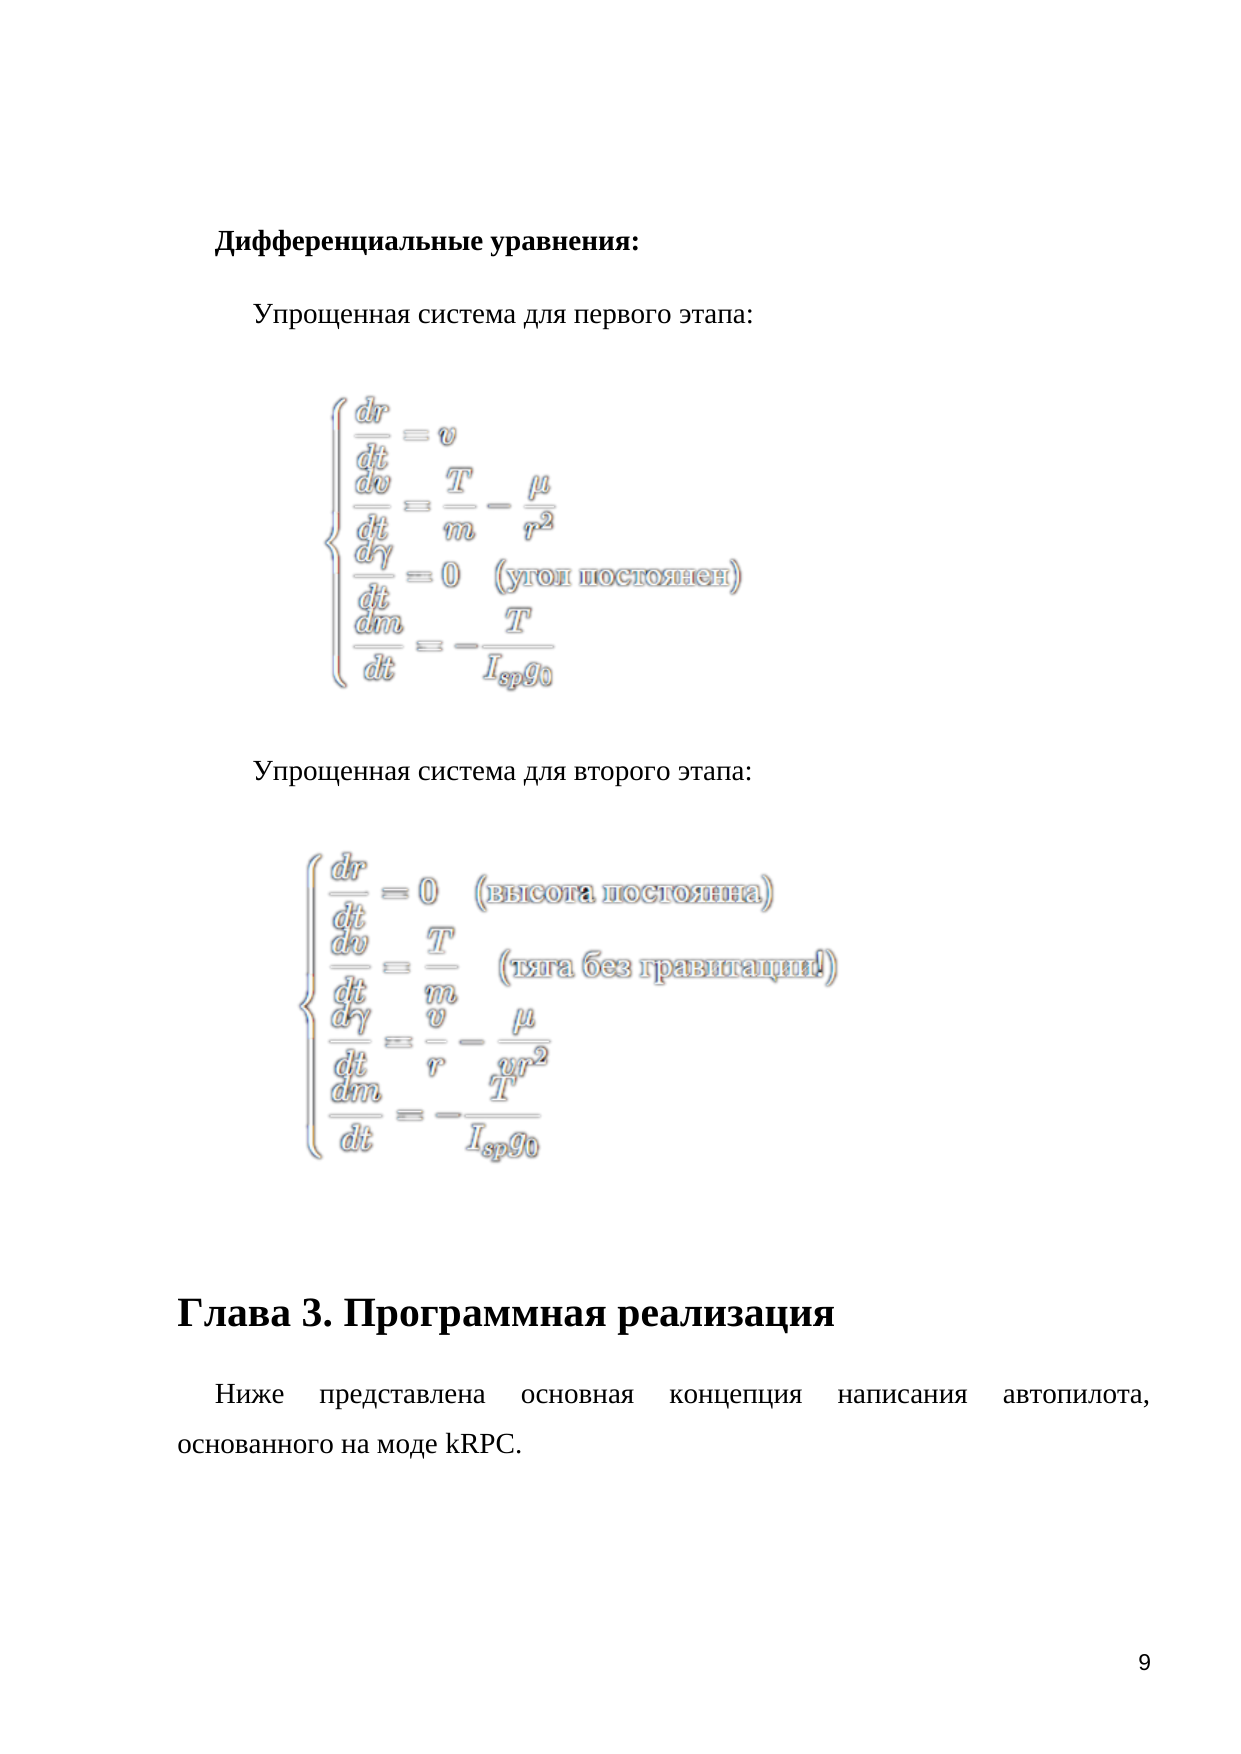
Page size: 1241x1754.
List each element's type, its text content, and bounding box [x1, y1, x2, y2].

picture [252, 369, 817, 717]
text Упрощенная система для второго этапа: [252, 753, 1151, 786]
picture [252, 825, 854, 1178]
text Дифференциальные уравнения: [177, 223, 1151, 257]
text Ниже представлена основная концепция написания автопилота, основанного на моде kRPC. [177, 1376, 1151, 1460]
text Глава 3. Программная реализация [177, 1287, 1151, 1335]
text Упрощенная система для первого этапа: [252, 296, 1151, 330]
